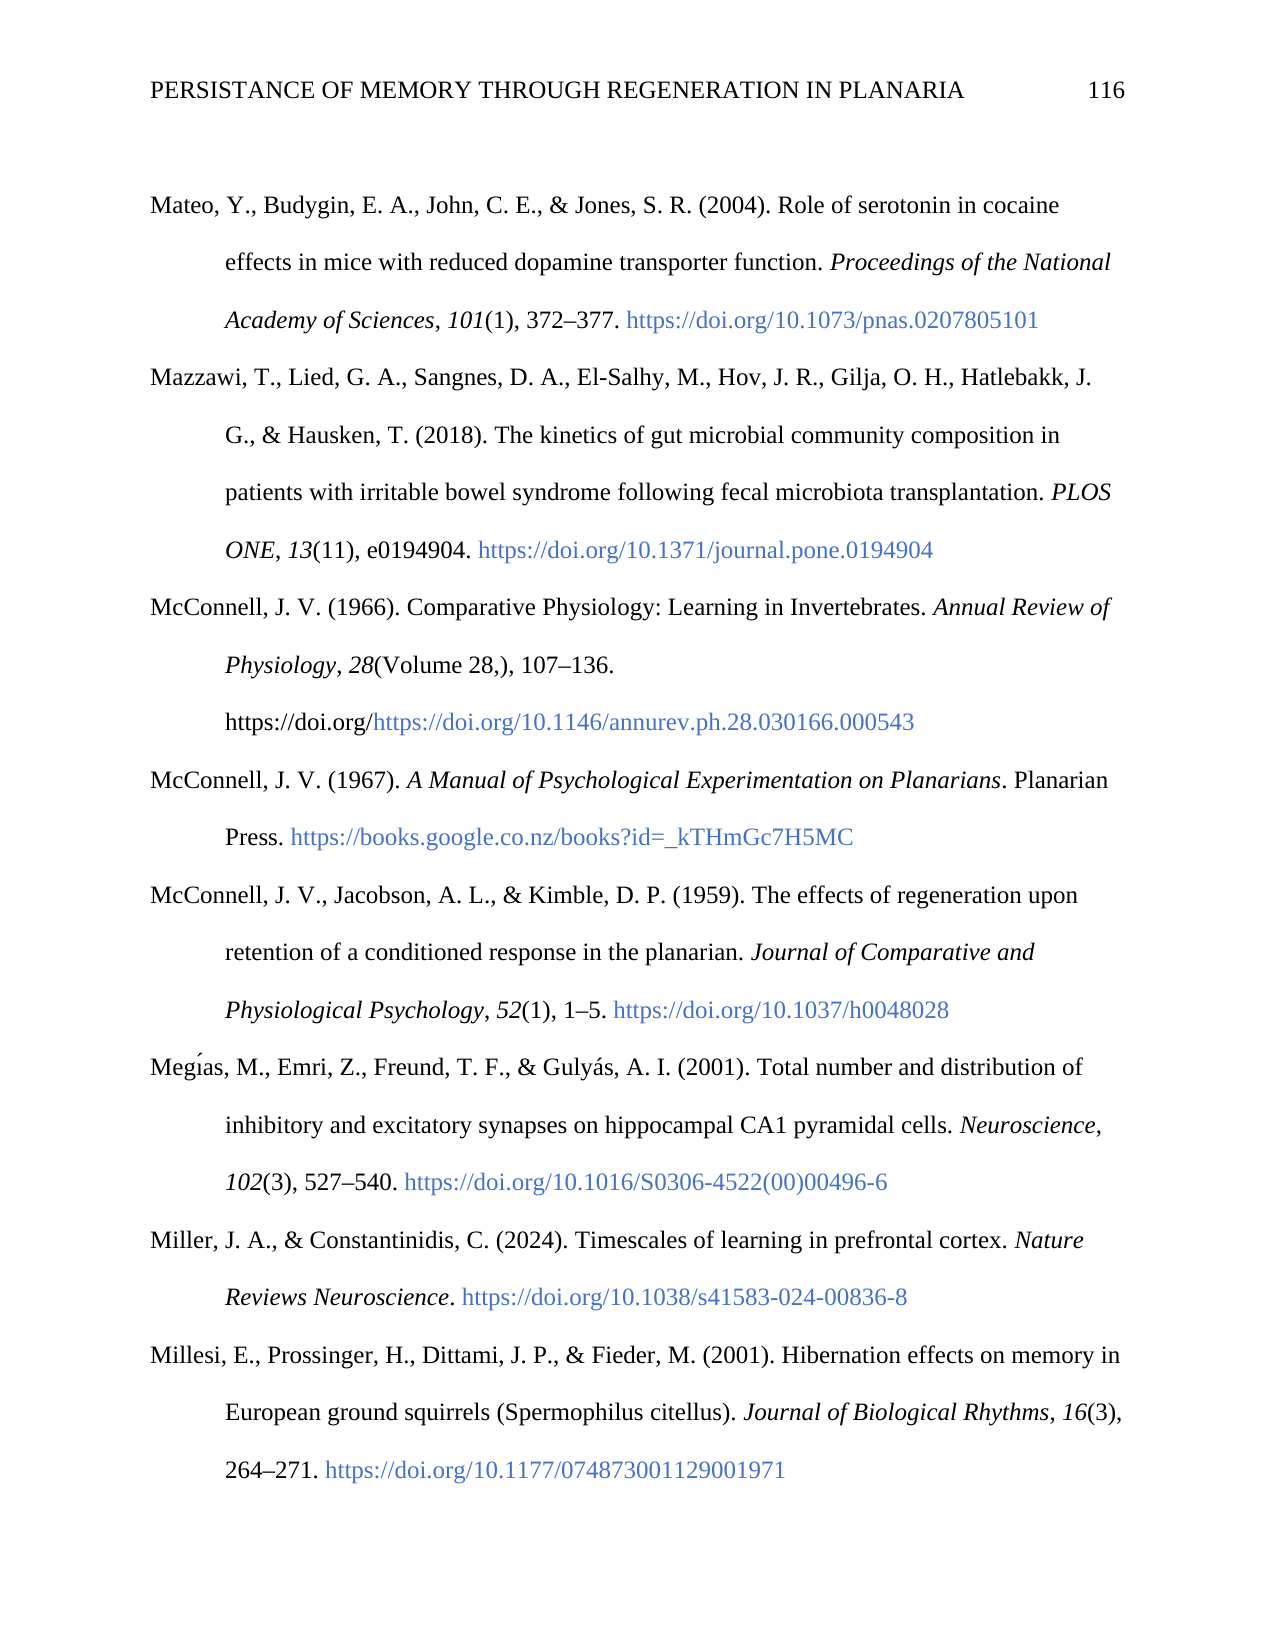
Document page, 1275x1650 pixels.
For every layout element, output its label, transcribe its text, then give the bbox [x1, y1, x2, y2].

text McConnell, J. V. (1966). Comparative Physiology: Learning in Invertebrates. Annual Review of Physiology, 28(Volume 28,), 107–136. https://doi.org/https://doi.org/10.1146/annurev.ph.28.030166.000543 [150, 592, 1125, 736]
text Mazzawi, T., Lied, G. A., Sangnes, D. A., El-Salhy, M., Hov, J. R., Gilja, O. H., Hatlebakk, J. G., & Hausken, T. (2018). The kinetics of gut microbial community composition in patients with irritable bowel syndrome following fecal microbiota transplantation. PLOS ONE, 13(11), e0194904. https://doi.org/10.1371/journal.pone.0194904 [150, 362, 1125, 564]
text Megı́as, M., Emri, Z., Freund, T. F., & Gulyás, A. I. (2001). Total number and distribution of inhibitory and excitatory synapses on hippocampal CA1 pyramidal cells. Neuroscience, 102(3), 527–540. https://doi.org/10.1016/S0306-4522(00)00496-6 [150, 1052, 1125, 1196]
text McConnell, J. V. (1967). A Manual of Psychological Experimentation on Planarians. Planarian Press. https://books.google.co.nz/books?id=_kTHmGc7H5MC [150, 765, 1125, 851]
text Miller, J. A., & Constantinidis, C. (2024). Timescales of learning in prefrontal cortex. Nature Reviews Neuroscience. https://doi.org/10.1038/s41583-024-00836-8 [150, 1225, 1125, 1311]
text Millesi, E., Prossinger, H., Dittami, J. P., & Fieder, M. (2001). Hibernation effects on memory in European ground squirrels (Spermophilus citellus). Journal of Biological Rhythms, 16(3), 264–271. https://doi.org/10.1177/074873001129001971 [150, 1340, 1125, 1484]
text Mateo, Y., Budygin, E. A., John, C. E., & Jones, S. R. (2004). Role of serotonin in cocaine effects in mice with reduced dopamine transporter function. Proceedings of the National Academy of Sciences, 101(1), 372–377. https://doi.org/10.1073/pnas.0207805101 [150, 190, 1125, 334]
text McConnell, J. V., Jacobson, A. L., & Kimble, D. P. (1959). The effects of regeneration upon retention of a conditioned response in the planarian. Journal of Comparative and Physiological Psychology, 52(1), 1–5. https://doi.org/10.1037/h0048028 [150, 880, 1125, 1024]
